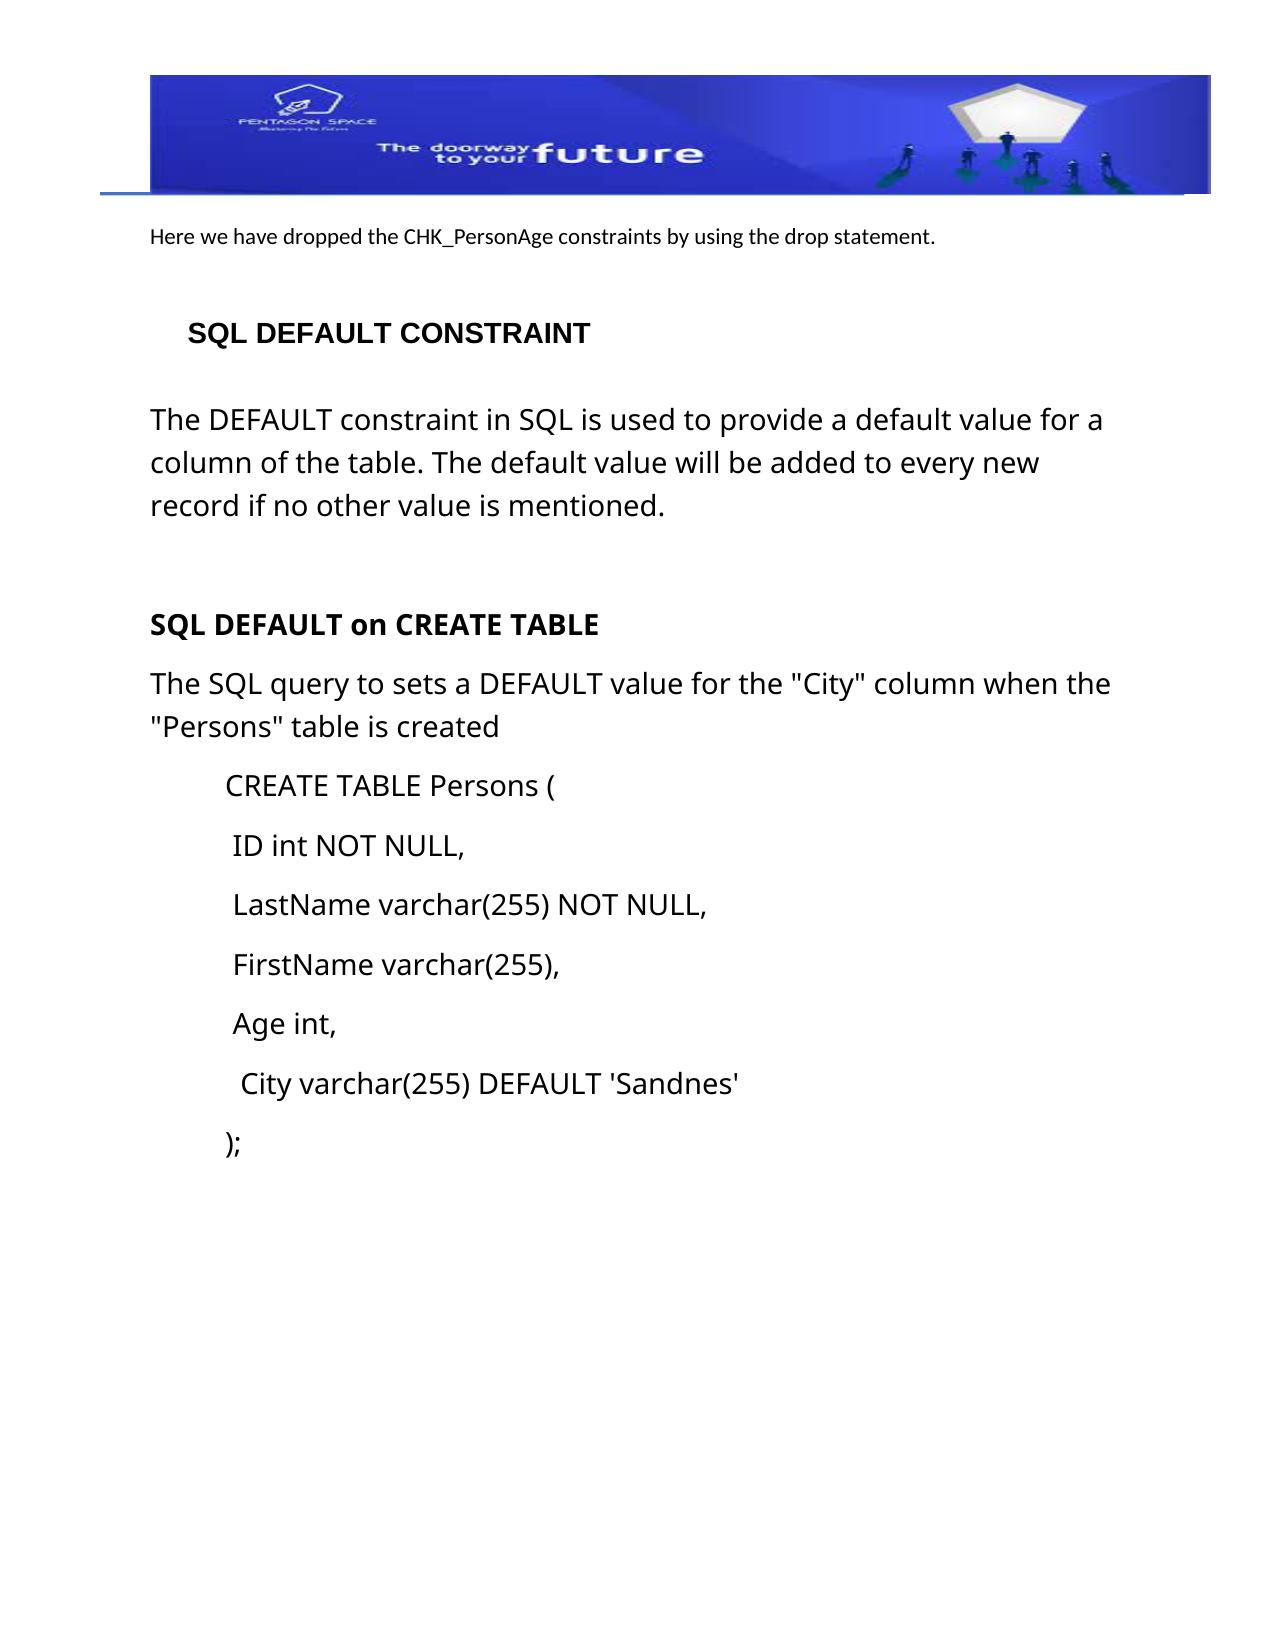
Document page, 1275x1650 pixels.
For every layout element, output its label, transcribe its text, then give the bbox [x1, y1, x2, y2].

text Here we have dropped the CHK_PersonAge constraints by using the drop statement. [150, 222, 1125, 250]
text The DEFAULT constraint in SQL is used to provide a default value for a column of the table. The default value will be added to every new record if no other value is mentioned. [150, 399, 1125, 525]
picture [150, 75, 1211, 194]
text FirstName varchar(255), [150, 944, 1125, 984]
text LastName varchar(255) NOT NULL, [150, 885, 1125, 924]
text CREATE TABLE Persons ( [150, 766, 1125, 805]
text ); [150, 1123, 1125, 1162]
text The SQL query to sets a DEFAULT value for the "City" column when the "Persons" table is created [150, 663, 1125, 746]
text City varchar(255) DEFAULT 'Sandnes' [150, 1063, 1125, 1103]
text SQL DEFAULT on CREATE TABLE [150, 604, 1125, 644]
text Age int, [150, 1004, 1125, 1043]
subtitle SQL DEFAULT CONSTRAINT [187, 316, 1125, 350]
text ID int NOT NULL, [150, 825, 1125, 865]
